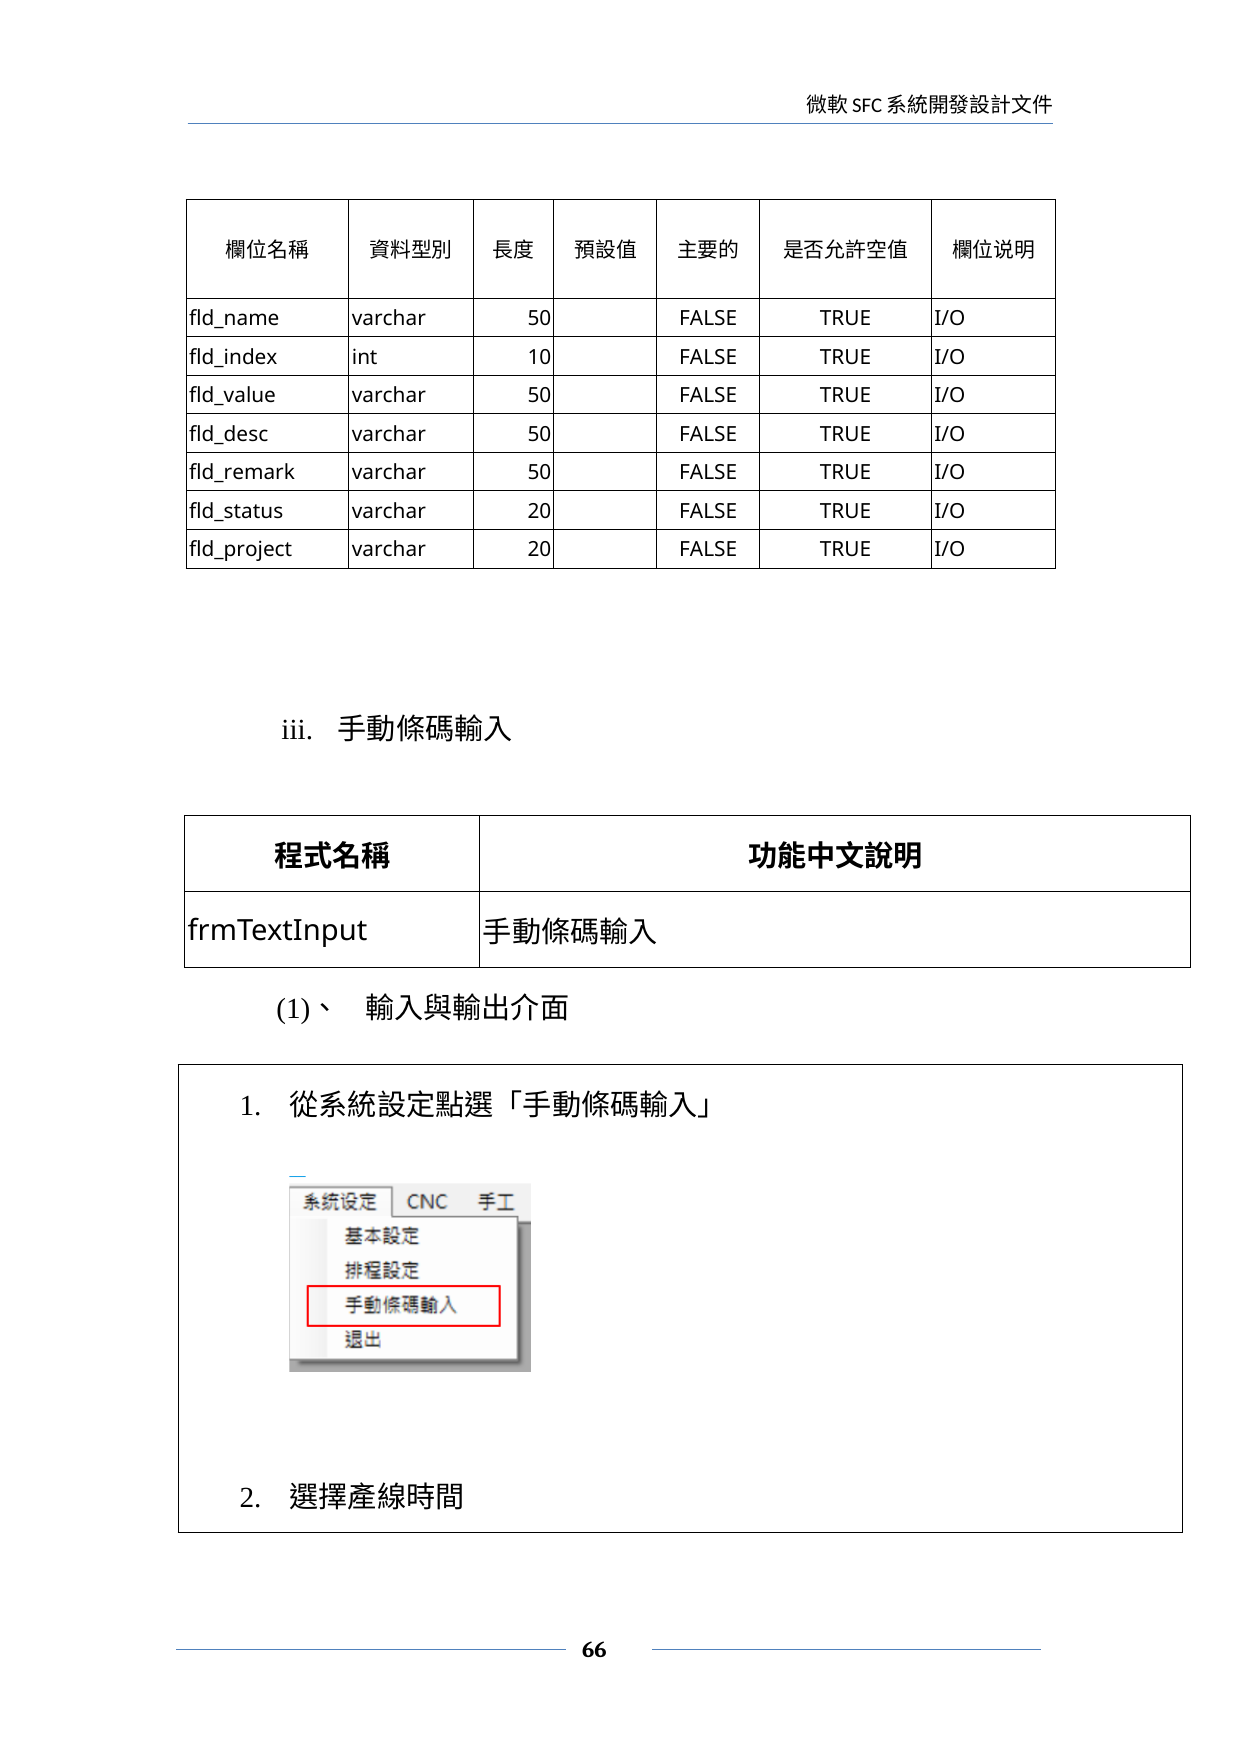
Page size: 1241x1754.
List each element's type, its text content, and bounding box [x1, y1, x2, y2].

table_header 預設值 [554, 200, 656, 298]
table_cell int [349, 337, 473, 375]
table_cell I/O [932, 414, 1055, 452]
list 輸入與輸出介面 [276, 968, 1053, 1043]
table_cell 50 [474, 376, 553, 413]
table_cell fld_desc [187, 414, 348, 452]
table_cell fld_project [187, 530, 348, 567]
table_header 欄位说明 [932, 200, 1055, 298]
table_cell I/O [932, 530, 1055, 567]
table_cell TRUE [760, 491, 931, 529]
table_cell varchar [349, 530, 473, 567]
table_cell [554, 530, 656, 567]
table_header 資料型別 [349, 200, 473, 298]
table_cell 50 [474, 453, 553, 490]
table_cell 手動條碼輸入 [480, 892, 1190, 967]
table_cell 20 [474, 491, 553, 529]
table_cell 50 [474, 299, 553, 336]
table_cell varchar [349, 491, 473, 529]
table_cell I/O [932, 453, 1055, 490]
table_cell FALSE [657, 453, 759, 490]
table_header 功能中文說明 [480, 816, 1190, 891]
table_cell varchar [349, 414, 473, 452]
table_cell TRUE [760, 453, 931, 490]
table_cell 20 [474, 530, 553, 567]
table_cell FALSE [657, 376, 759, 413]
table_cell [554, 414, 656, 452]
table_cell varchar [349, 299, 473, 336]
table_cell fld_remark [187, 453, 348, 490]
table_cell frmTextInput [185, 892, 479, 967]
table_header 程式名稱 [185, 816, 479, 891]
table_cell FALSE [657, 491, 759, 529]
table_header 欄位名稱 [187, 200, 348, 298]
table_cell fld_status [187, 491, 348, 529]
table_cell fld_value [187, 376, 348, 413]
table_cell 50 [474, 414, 553, 452]
table_cell TRUE [760, 337, 931, 375]
table_cell [554, 337, 656, 375]
picture [289, 1176, 531, 1372]
table_cell varchar [349, 453, 473, 490]
table_cell FALSE [657, 530, 759, 567]
table_cell varchar [349, 376, 473, 413]
table_cell I/O [932, 299, 1055, 336]
table_cell FALSE [657, 337, 759, 375]
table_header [179, 1065, 1182, 1532]
table_cell TRUE [760, 299, 931, 336]
table_cell [554, 453, 656, 490]
table_cell I/O [932, 337, 1055, 375]
table_header 是否允許空值 [760, 200, 931, 298]
table_cell fld_name [187, 299, 348, 336]
table_header 主要的 [657, 200, 759, 298]
table_cell TRUE [760, 414, 931, 452]
table_cell FALSE [657, 414, 759, 452]
table_cell TRUE [760, 376, 931, 413]
table_cell fld_index [187, 337, 348, 375]
table_cell [554, 376, 656, 413]
table_cell TRUE [760, 530, 931, 567]
text 手動條碼輸入 [281, 689, 1053, 764]
table_cell FALSE [657, 299, 759, 336]
table_header 長度 [474, 200, 553, 298]
table_cell [554, 491, 656, 529]
table_cell [554, 299, 656, 336]
table_cell I/O [932, 376, 1055, 413]
table_cell I/O [932, 491, 1055, 529]
table_cell 10 [474, 337, 553, 375]
